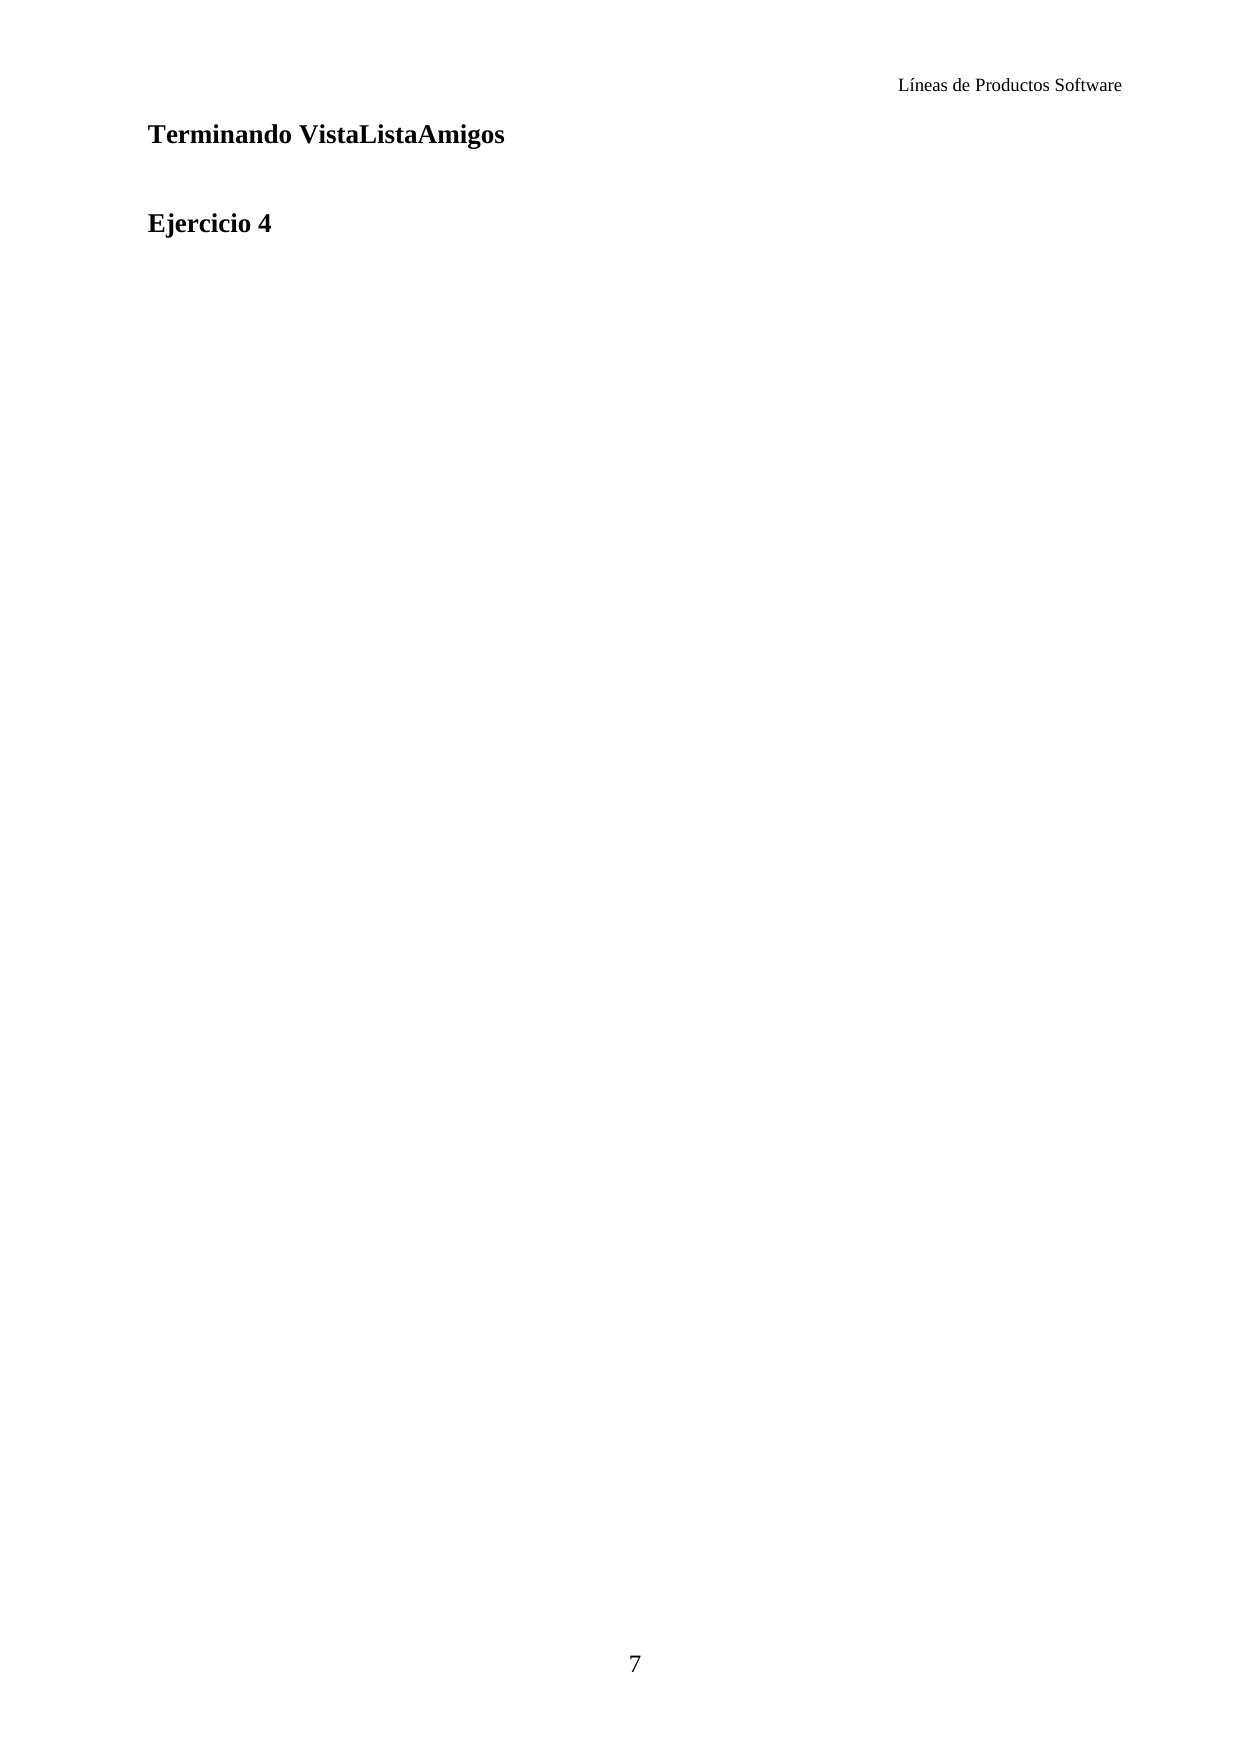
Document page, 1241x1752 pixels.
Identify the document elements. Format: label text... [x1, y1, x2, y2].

subtitle Ejercicio 4 [148, 207, 1122, 238]
subtitle Terminando VistaListaAmigos [148, 118, 1122, 149]
